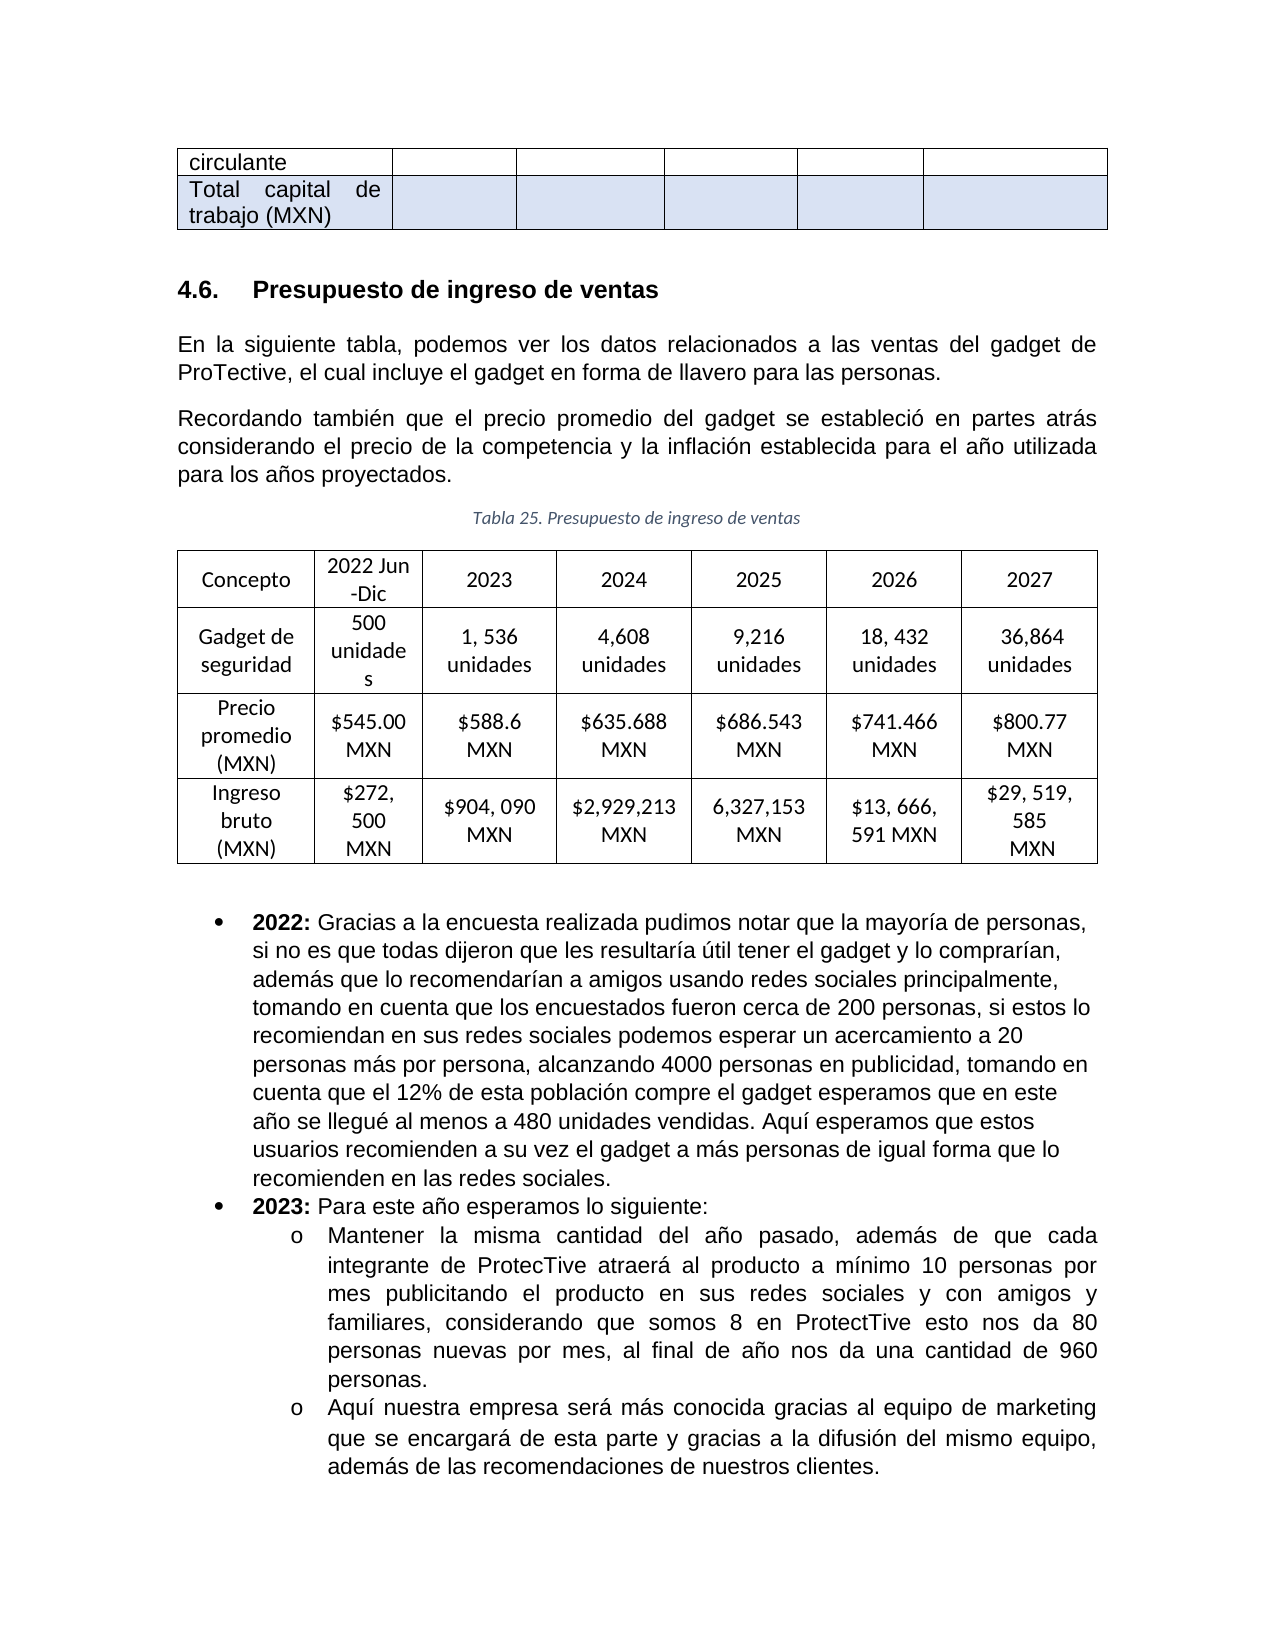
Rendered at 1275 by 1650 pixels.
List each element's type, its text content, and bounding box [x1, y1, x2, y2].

table_cell [924, 149, 1107, 175]
list Aquí nuestra empresa será más conocida gracias al equipo de marketing que se encargará de esta parte y gracias a la difusión del mismo equipo, además de las recomendaciones de nuestros clientes. [290, 1394, 1098, 1479]
table_header 2023 [423, 551, 556, 607]
subtitle Presupuesto de ingreso de ventas [177, 275, 1098, 304]
table_cell Precio promedio (MXN) [178, 694, 314, 777]
table_cell [393, 149, 516, 175]
table_header 2026 [827, 551, 961, 607]
text Recordando también que el precio promedio del gadget se estableció en partes atrás considerando el precio de la competencia y la inflación establecida para el año utilizada para los años proyectados. [177, 404, 1098, 488]
table_cell [393, 176, 516, 229]
table_cell Gadget de seguridad [178, 608, 314, 692]
table_cell [665, 176, 797, 229]
table_cell [517, 149, 664, 175]
text Tabla 25. Presupuesto de ingreso de ventas [177, 506, 1098, 529]
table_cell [178, 149, 392, 175]
table_header 2022 Jun -Dic [315, 551, 422, 607]
table_header 2027 [962, 551, 1097, 607]
table_header Concepto [178, 551, 314, 607]
table_cell $272, 500 MXN [315, 779, 422, 863]
table_cell 500 unidades [315, 608, 422, 692]
table_cell $686.543 MXN [692, 694, 826, 777]
table_cell 1, 536 unidades [423, 608, 556, 692]
table_cell [924, 176, 1107, 229]
table_header 2025 [692, 551, 826, 607]
table_cell 6,327,153 MXN [692, 779, 826, 863]
table_header 2024 [557, 551, 691, 607]
table_cell 18, 432 unidades [827, 608, 961, 692]
table_cell $741.466 MXN [827, 694, 961, 777]
table_cell $904, 090 MXN [423, 779, 556, 863]
table_cell $2,929,213 MXN [557, 779, 691, 863]
table_cell 9,216 unidades [692, 608, 826, 692]
table_cell [665, 149, 797, 175]
table_cell 4,608 unidades [557, 608, 691, 692]
table_cell [517, 176, 664, 229]
table_cell [798, 149, 923, 175]
table_cell 36,864 unidades [962, 608, 1097, 692]
table_cell $545.00 MXN [315, 694, 422, 777]
table_cell $13, 666, 591 MXN [827, 779, 961, 863]
table_cell $588.6 MXN [423, 694, 556, 777]
text En la siguiente tabla, podemos ver los datos relacionados a las ventas del gadget de ProTective, el cual incluye el gadget en forma de llavero para las personas. [177, 331, 1098, 386]
table_cell $635.688 MXN [557, 694, 691, 777]
table_cell $800.77 MXN [962, 694, 1097, 777]
list 2022: Gracias a la encuesta realizada pudimos notar que la mayoría de personas, si no es que todas dijeron que les resultaría útil tener el gadget y lo comprarían, además que lo recomendarían a amigos usando redes sociales principalmente, tomando en cuenta que los encuestados fueron cerca de 200 personas, si estos lo recomiendan en sus redes sociales podemos esperar un acercamiento a 20 personas más por persona, alcanzando 4000 personas en publicidad, tomando en cuenta que el 12% de esta población compre el gadget esperamos que en este año se llegué al menos a 480 unidades vendidas. Aquí esperamos que estos usuarios recomienden a su vez el gadget a más personas de igual forma que lo recomienden en las redes sociales. [215, 909, 1098, 1191]
table_cell Total capital de trabajo (MXN) [178, 176, 392, 229]
table_cell Ingreso bruto (MXN) [178, 779, 314, 863]
list Mantener la misma cantidad del año pasado, además de que cada integrante de ProtecTive atraerá al producto a mínimo 10 personas por mes publicitando el producto en sus redes sociales y con amigos y familiares, considerando que somos 8 en ProtectTive esto nos da 80 personas nuevas por mes, al final de año nos da una cantidad de 960 personas. [290, 1222, 1098, 1392]
table_cell $29, 519, 585 MXN [962, 779, 1097, 863]
list 2023: Para este año esperamos lo siguiente: [215, 1193, 1098, 1219]
table_cell [798, 176, 923, 229]
